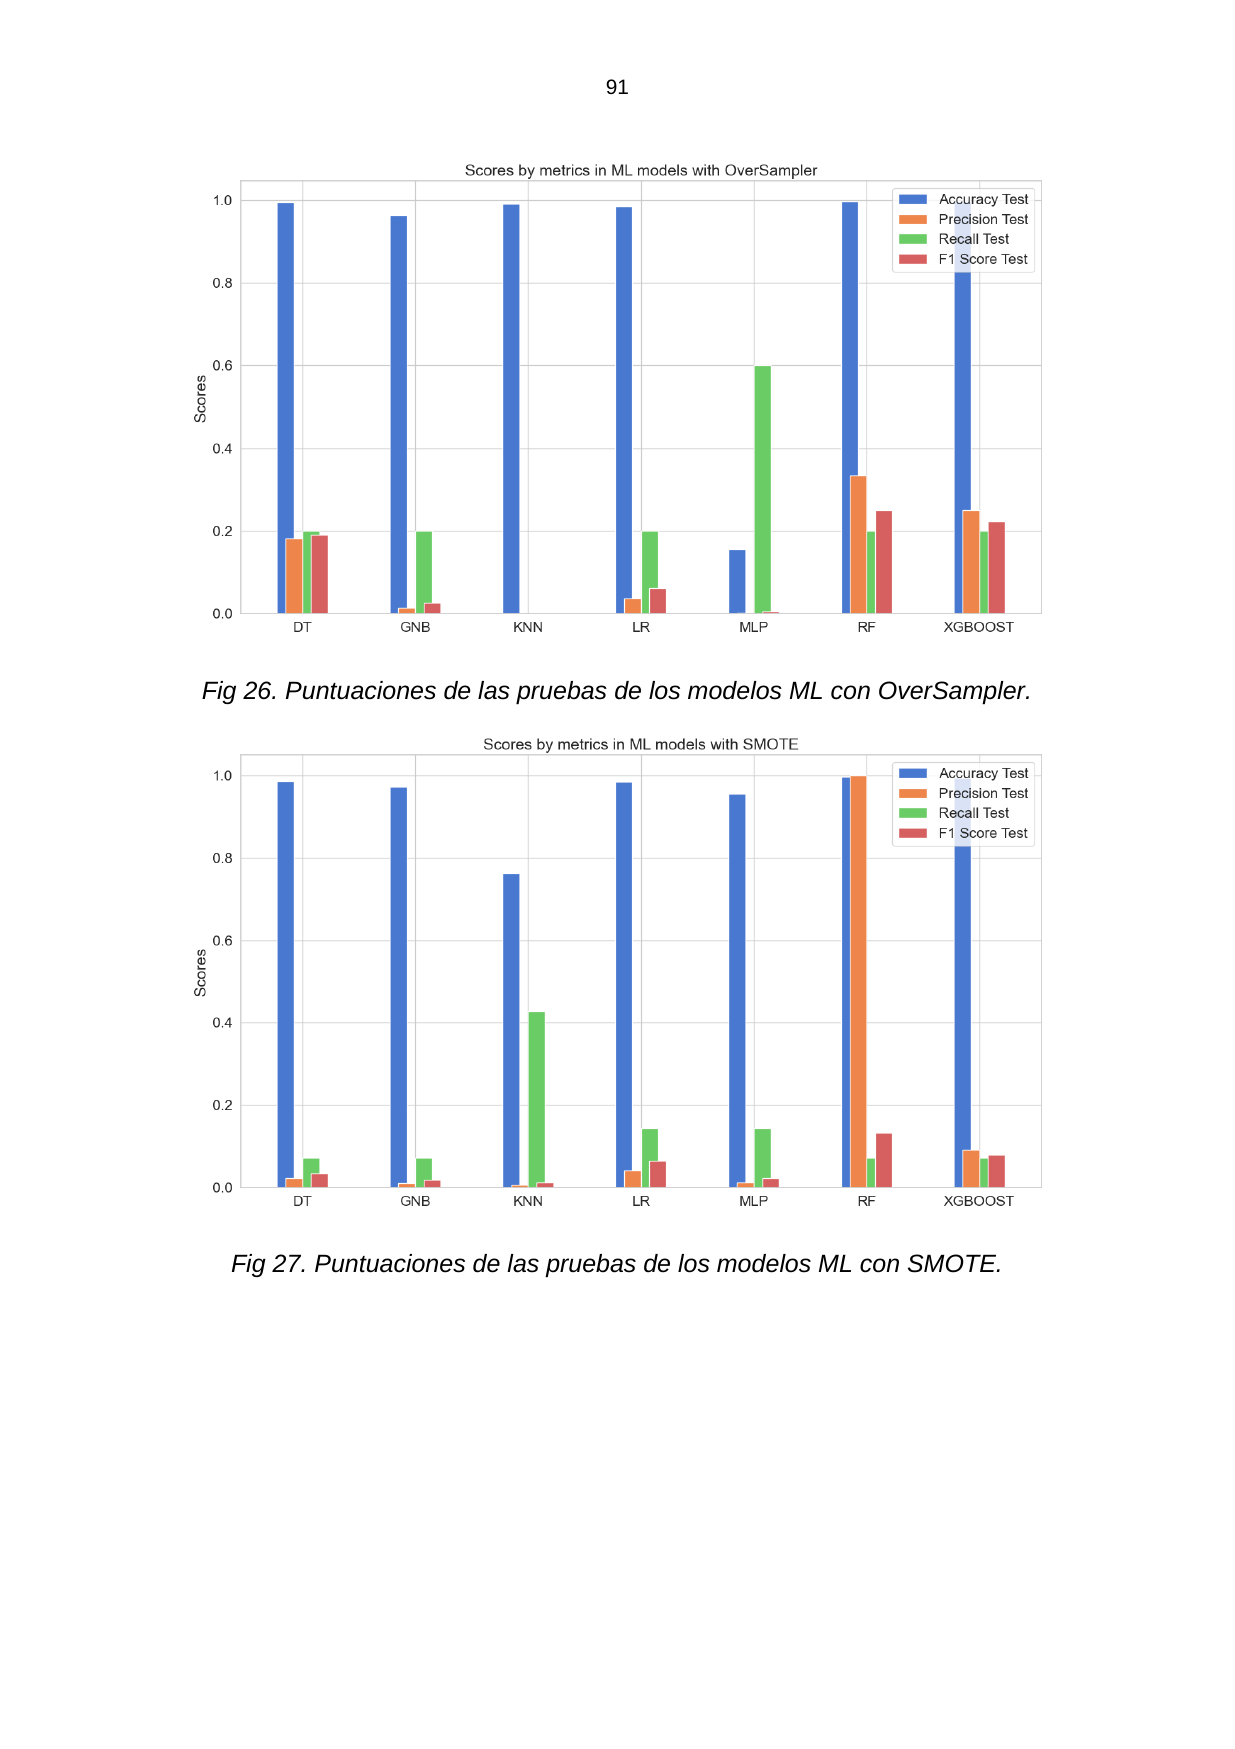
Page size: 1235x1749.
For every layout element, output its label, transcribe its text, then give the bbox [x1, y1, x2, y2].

text Fig 27. Puntuaciones de las pruebas de los modelos ML con SMOTE. [177, 1249, 1057, 1278]
picture [177, 147, 1058, 651]
text Fig 26. Puntuaciones de las pruebas de los modelos ML con OverSampler. [177, 676, 1057, 704]
picture [177, 721, 1058, 1225]
